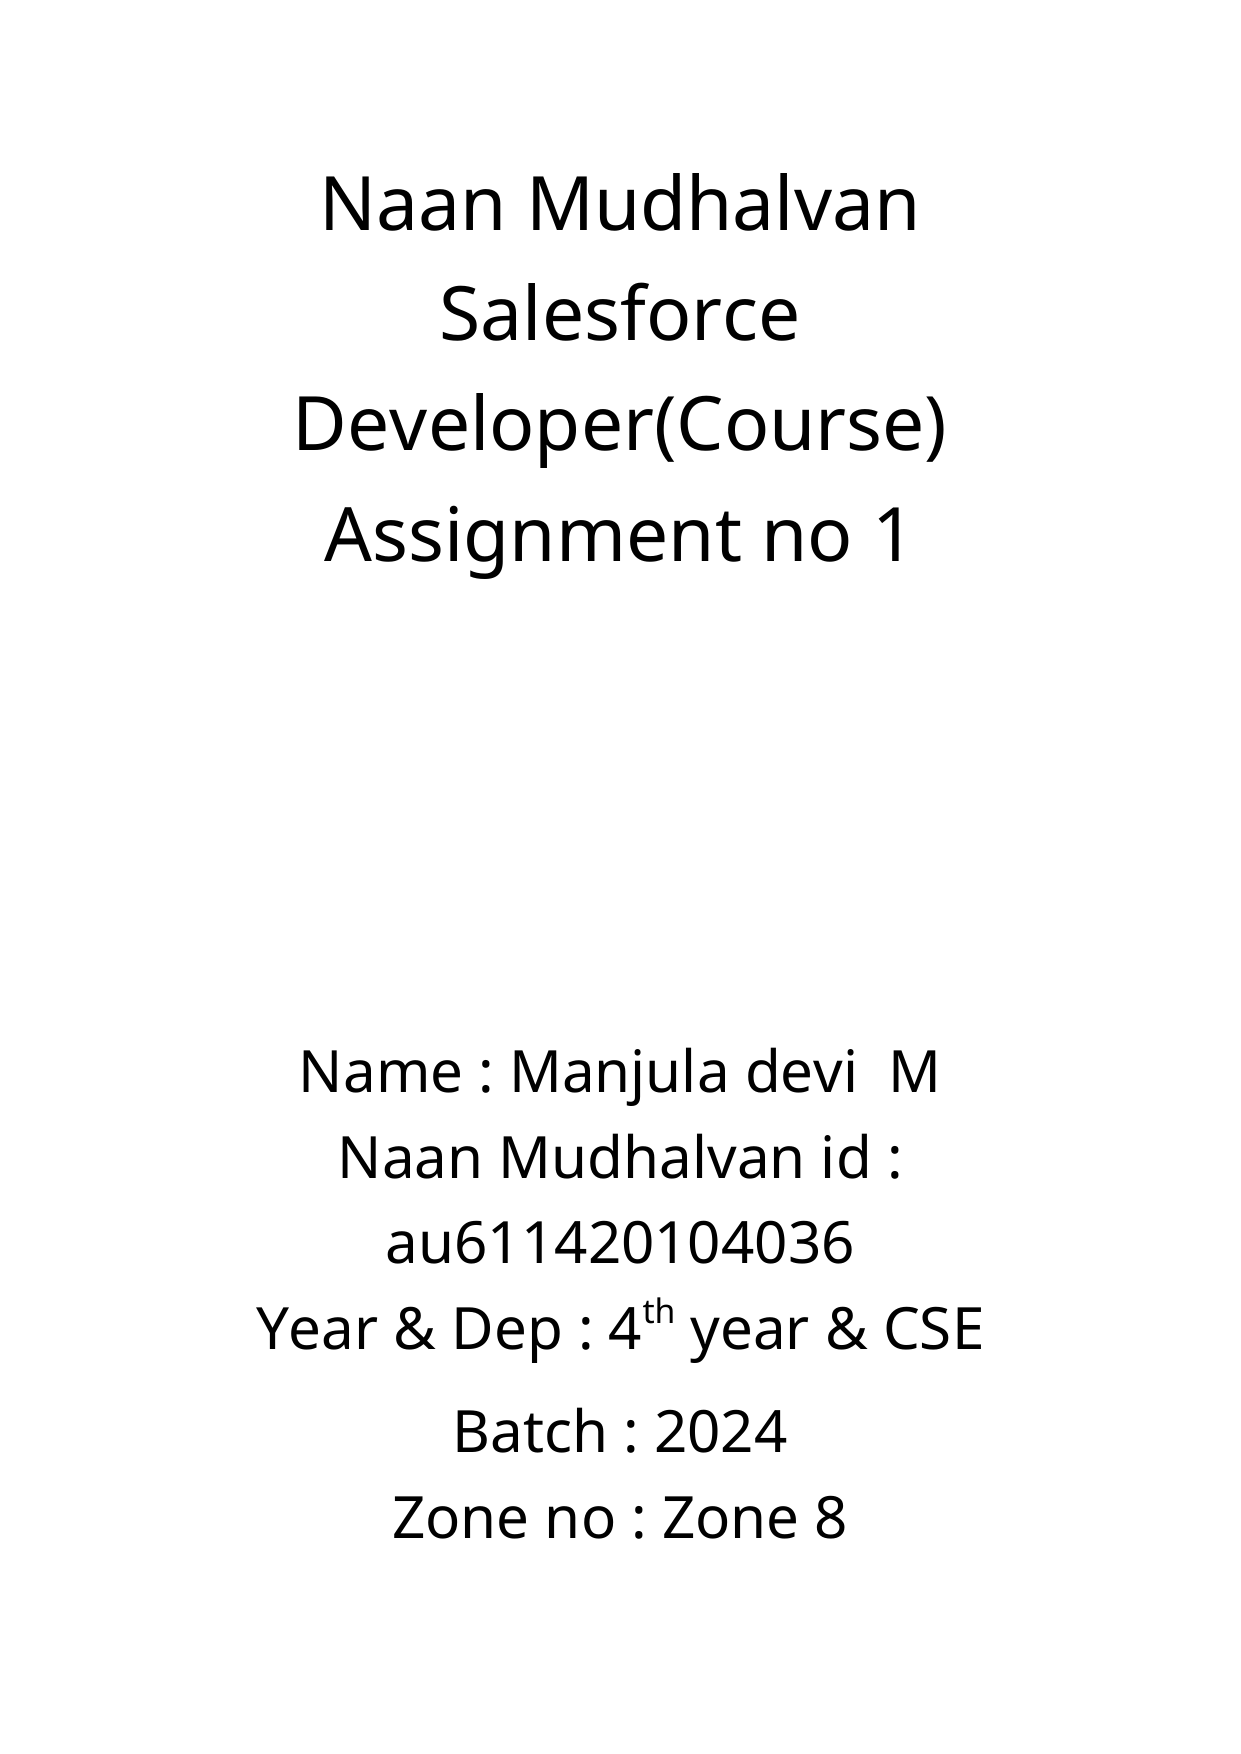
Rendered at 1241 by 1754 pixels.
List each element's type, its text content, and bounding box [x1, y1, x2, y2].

text Naan Mudhalvan Salesforce Developer(Course) Assignment no 1 [150, 150, 1090, 583]
text Name : Manjula devi M Naan Mudhalvan id : au611420104036 Year & Dep : 4th year & CSE [150, 1030, 1090, 1367]
text Batch : 2024 Zone no : Zone 8 [150, 1390, 1090, 1555]
